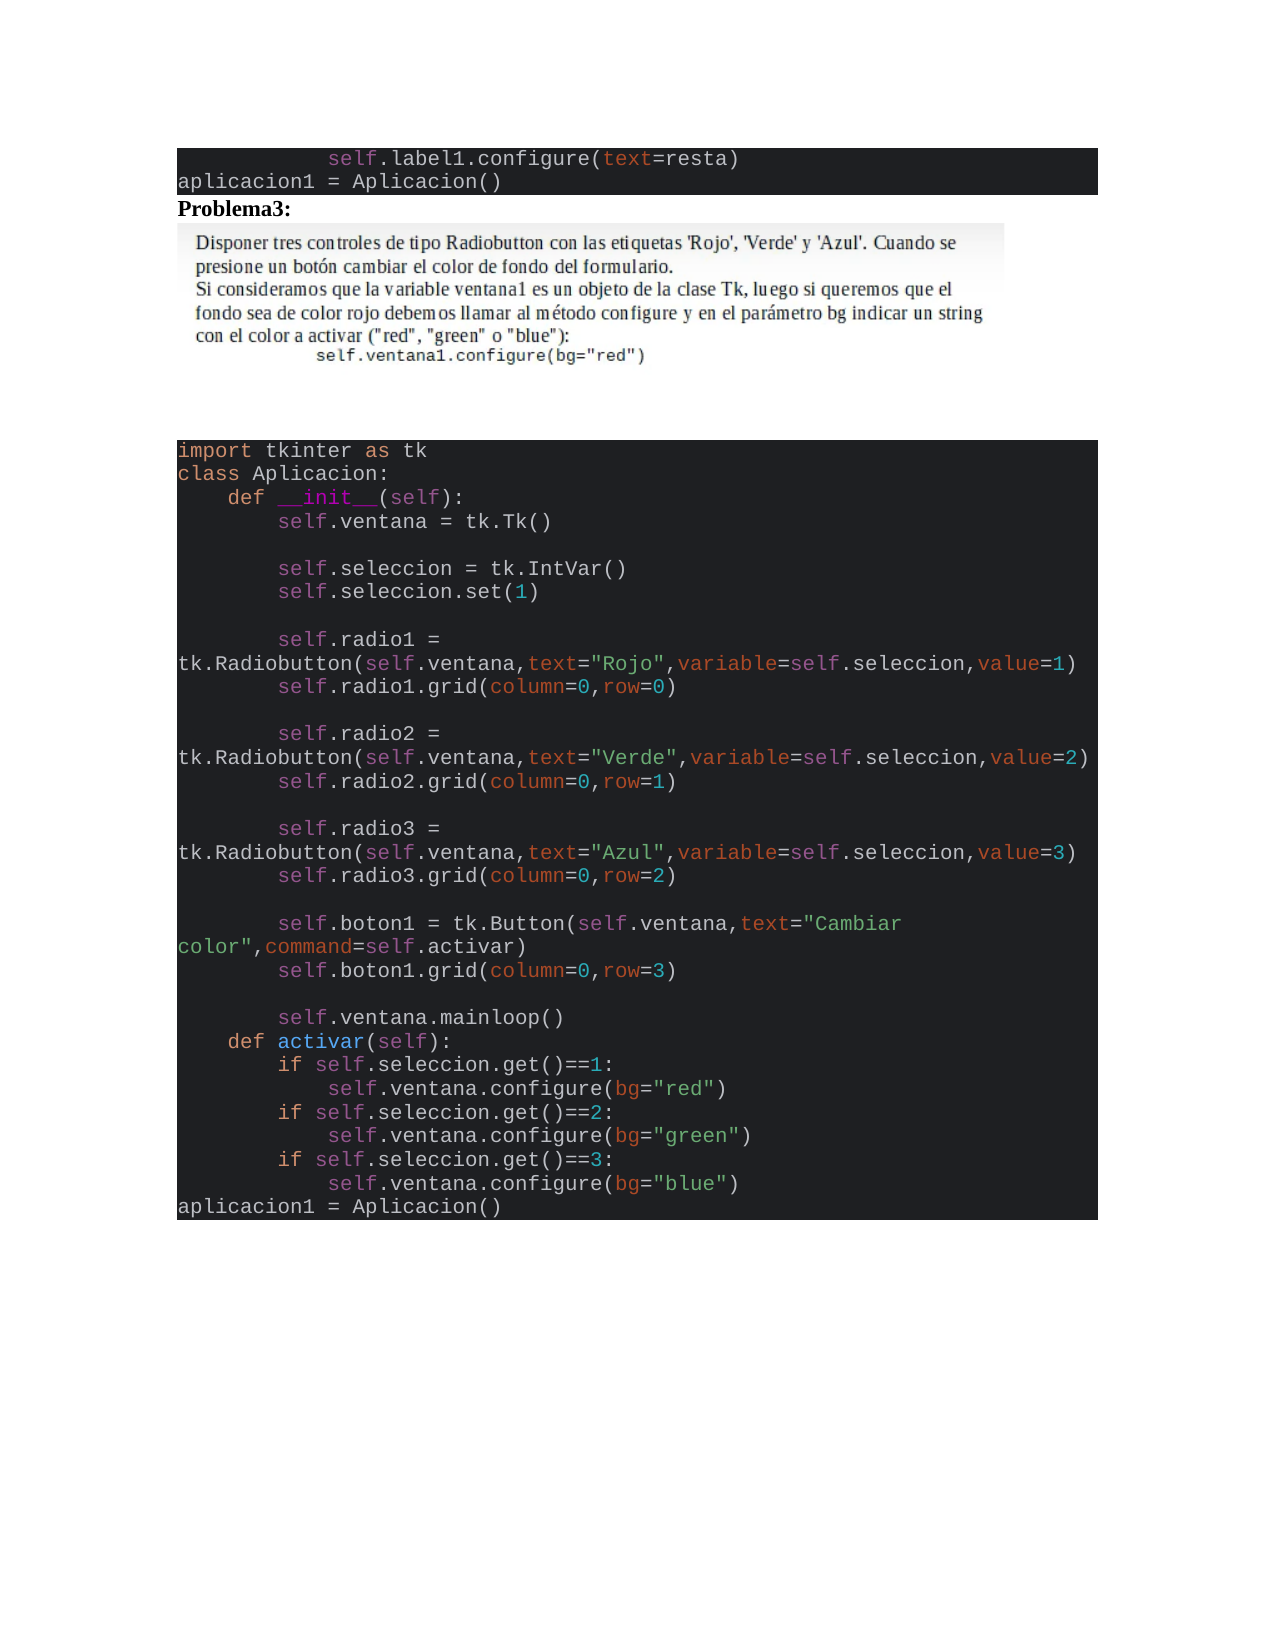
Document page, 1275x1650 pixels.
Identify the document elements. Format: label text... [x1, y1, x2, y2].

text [177, 148, 1098, 195]
text import tkinter as tk class Aplicacion: def __init__(self): self.ventana = tk.Tk() self.seleccion = tk.IntVar() self.seleccion.set(1) self.radio1 = tk.Radiobutton(self.ventana,text="Rojo",variable=self.seleccion,value=1) self.radio1.grid(column=0,row=0) self.radio2 = tk.Radiobutton(self.ventana,text="Verde",variable=self.seleccion,value=2) self.radio2.grid(column=0,row=1) self.radio3 = tk.Radiobutton(self.ventana,text="Azul",variable=self.seleccion,value=3) self.radio3.grid(column=0,row=2) self.boton1 = tk.Button(self.ventana,text="Cambiar color",command=self.activar) self.boton1.grid(column=0,row=3) self.ventana.mainloop() def activar(self): if self.seleccion.get()==1: self.ventana.configure(bg="red") if self.seleccion.get()==2: self.ventana.configure(bg="green") if self.seleccion.get()==3: self.ventana.configure(bg="blue") aplicacion1 = Aplicacion() [177, 440, 1098, 1220]
picture [177, 223, 1005, 376]
